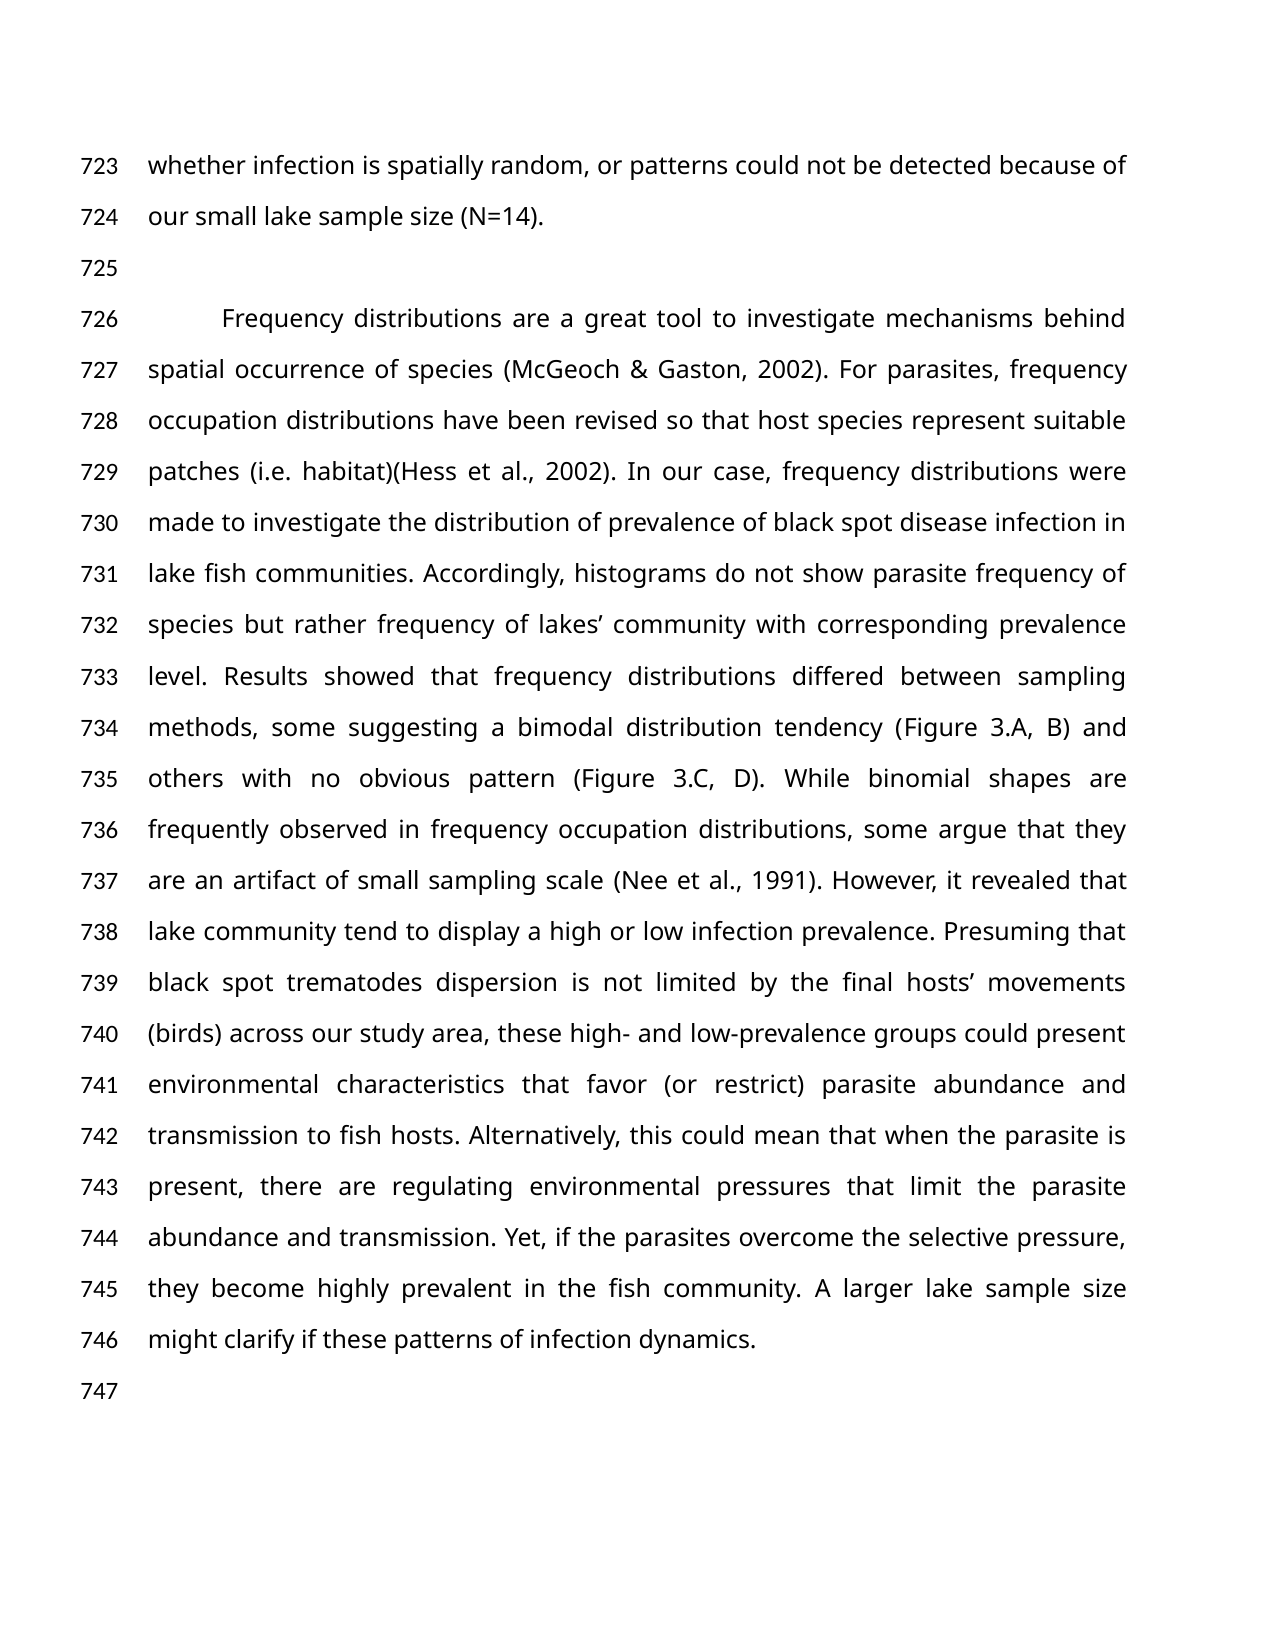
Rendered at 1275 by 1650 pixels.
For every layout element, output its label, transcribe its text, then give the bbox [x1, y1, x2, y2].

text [148, 148, 1127, 233]
text Frequency distributions are a great tool to investigate mechanisms behind spatial occurrence of species (McGeoch & Gaston, 2002). For parasites, frequency occupation distributions have been revised so that host species represent suitable patches (i.e. habitat)(Hess et al., 2002). In our case, frequency distributions were made to investigate the distribution of prevalence of black spot disease infection in lake fish communities. Accordingly, histograms do not show parasite frequency of species but rather frequency of lakes’ community with corresponding prevalence level. Results showed that frequency distributions differed between sampling methods, some suggesting a bimodal distribution tendency (Figure 3.A, B) and others with no obvious pattern (Figure 3.C, D). While binomial shapes are frequently observed in frequency occupation distributions, some argue that they are an artifact of small sampling scale (Nee et al., 1991). However, it revealed that lake community tend to display a high or low infection prevalence. Presuming that black spot trematodes dispersion is not limited by the final hosts’ movements (birds) across our study area, these high- and low-prevalence groups could present environmental characteristics that favor (or restrict) parasite abundance and transmission to fish hosts. Alternatively, this could mean that when the parasite is present, there are regulating environmental pressures that limit the parasite abundance and transmission. Yet, if the parasites overcome the selective pressure, they become highly prevalent in the fish community. A larger lake sample size might clarify if these patterns of infection dynamics. [148, 301, 1127, 1356]
